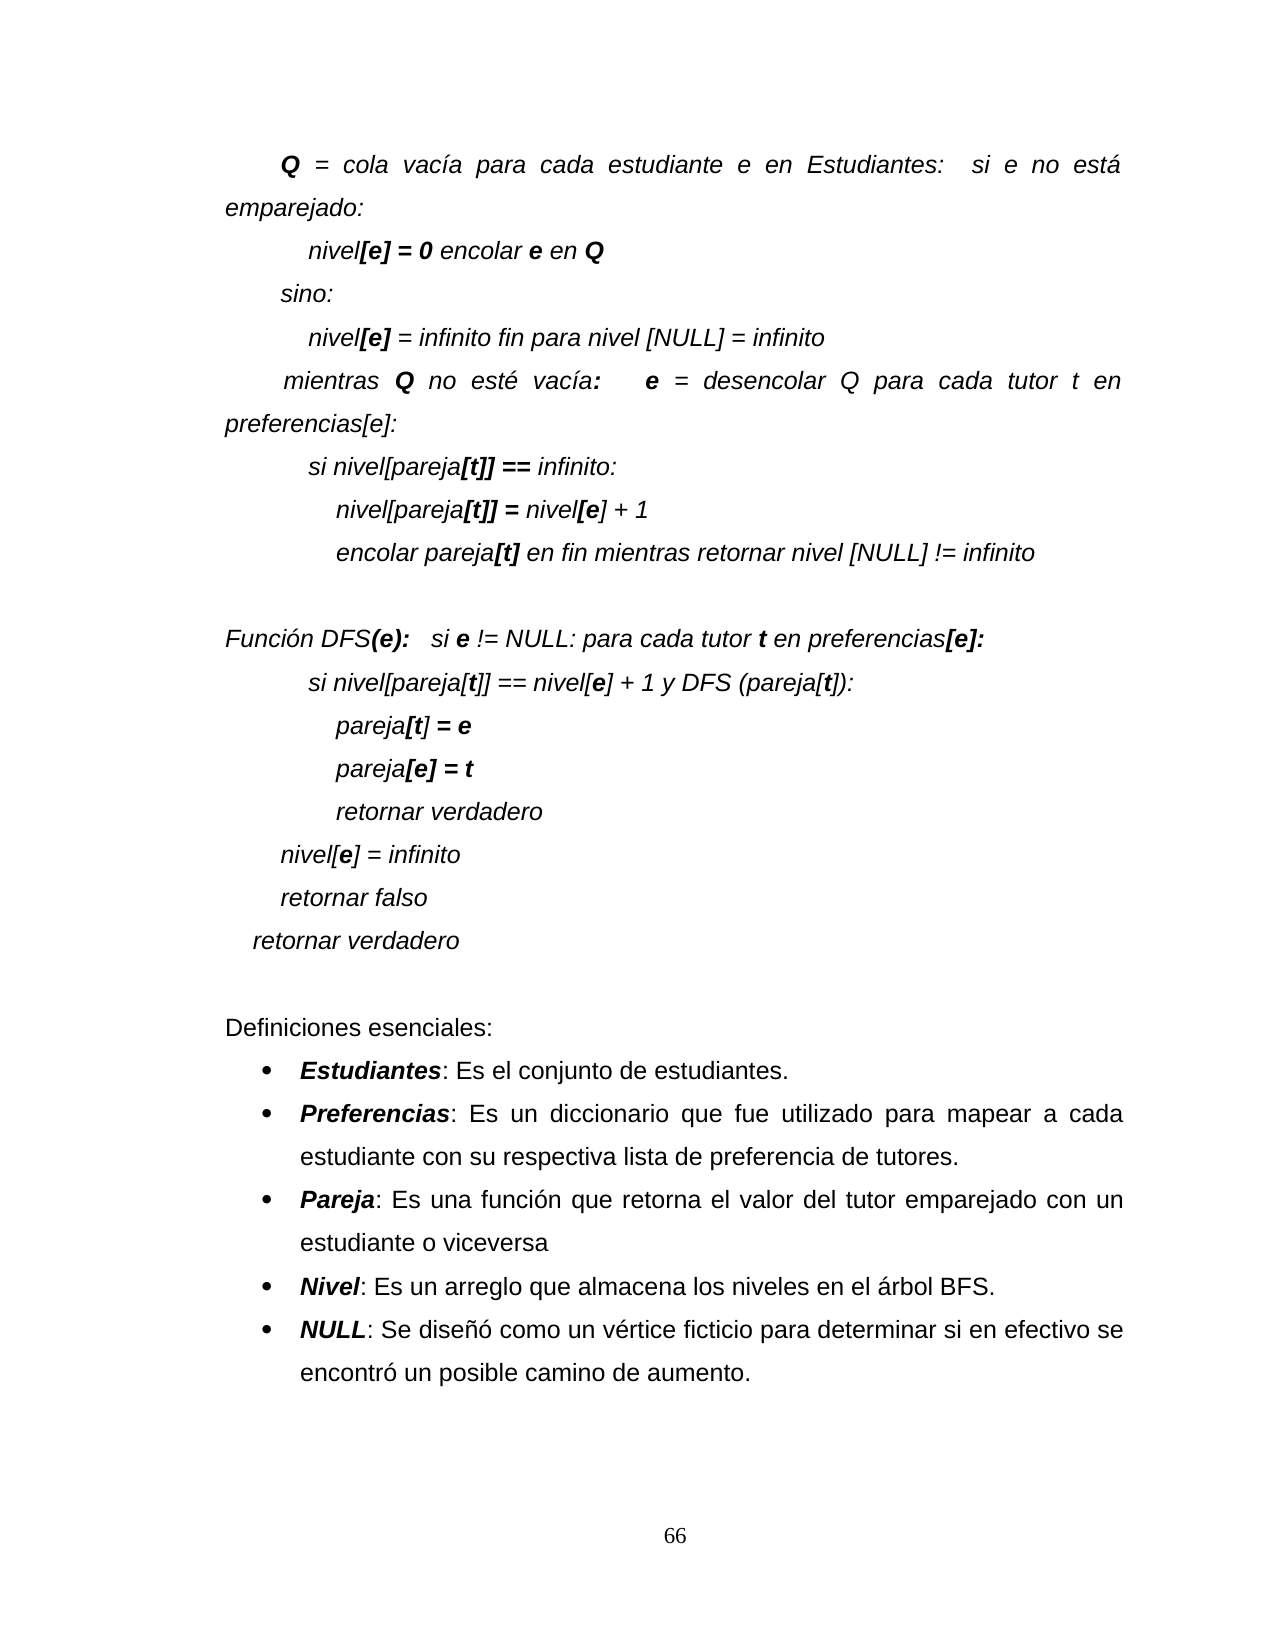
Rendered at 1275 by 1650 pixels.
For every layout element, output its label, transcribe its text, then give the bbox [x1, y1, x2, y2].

text retornar verdadero [225, 926, 1125, 955]
list Estudiantes: Es el conjunto de estudiantes. [262, 1056, 1125, 1084]
text retornar verdadero [225, 797, 1125, 826]
text encolar pareja[t] en fin mientras retornar nivel [NULL] != infinito [225, 538, 1125, 567]
text nivel[e] = infinito fin para nivel [NULL] = infinito [225, 322, 1125, 351]
text Q = cola vacía para cada estudiante e en Estudiantes: si e no está emparejado: [225, 150, 1125, 222]
text si nivel[pareja[t]] == nivel[e] + 1 y DFS (pareja[t]): [225, 667, 1125, 696]
list NULL: Se diseñó como un vértice ficticio para determinar si en efectivo se encontró un posible camino de aumento. [262, 1315, 1125, 1387]
text nivel[e] = infinito [225, 840, 1125, 869]
list Preferencias: Es un diccionario que fue utilizado para mapear a cada estudiante con su respectiva lista de preferencia de tutores. [262, 1099, 1125, 1171]
text sino: [225, 279, 1125, 308]
text retornar falso [225, 883, 1125, 912]
list Nivel: Es un arreglo que almacena los niveles en el árbol BFS. [262, 1272, 1125, 1300]
text mientras Q no esté vacía: e = desencolar Q para cada tutor t en preferencias[e]: [225, 366, 1125, 437]
text Función DFS(e): si e != NULL: para cada tutor t en preferencias[e]: [225, 624, 1125, 653]
text si nivel[pareja[t]] == infinito: [225, 452, 1125, 481]
list Pareja: Es una función que retorna el valor del tutor emparejado con un estudiante o viceversa [262, 1185, 1125, 1257]
text pareja[t] = e [225, 711, 1125, 739]
text pareja[e] = t [225, 754, 1125, 782]
text nivel[e] = 0 encolar e en Q [225, 236, 1125, 265]
text Definiciones esenciales: [225, 1012, 1125, 1041]
text nivel[pareja[t]] = nivel[e] + 1 [225, 495, 1125, 524]
